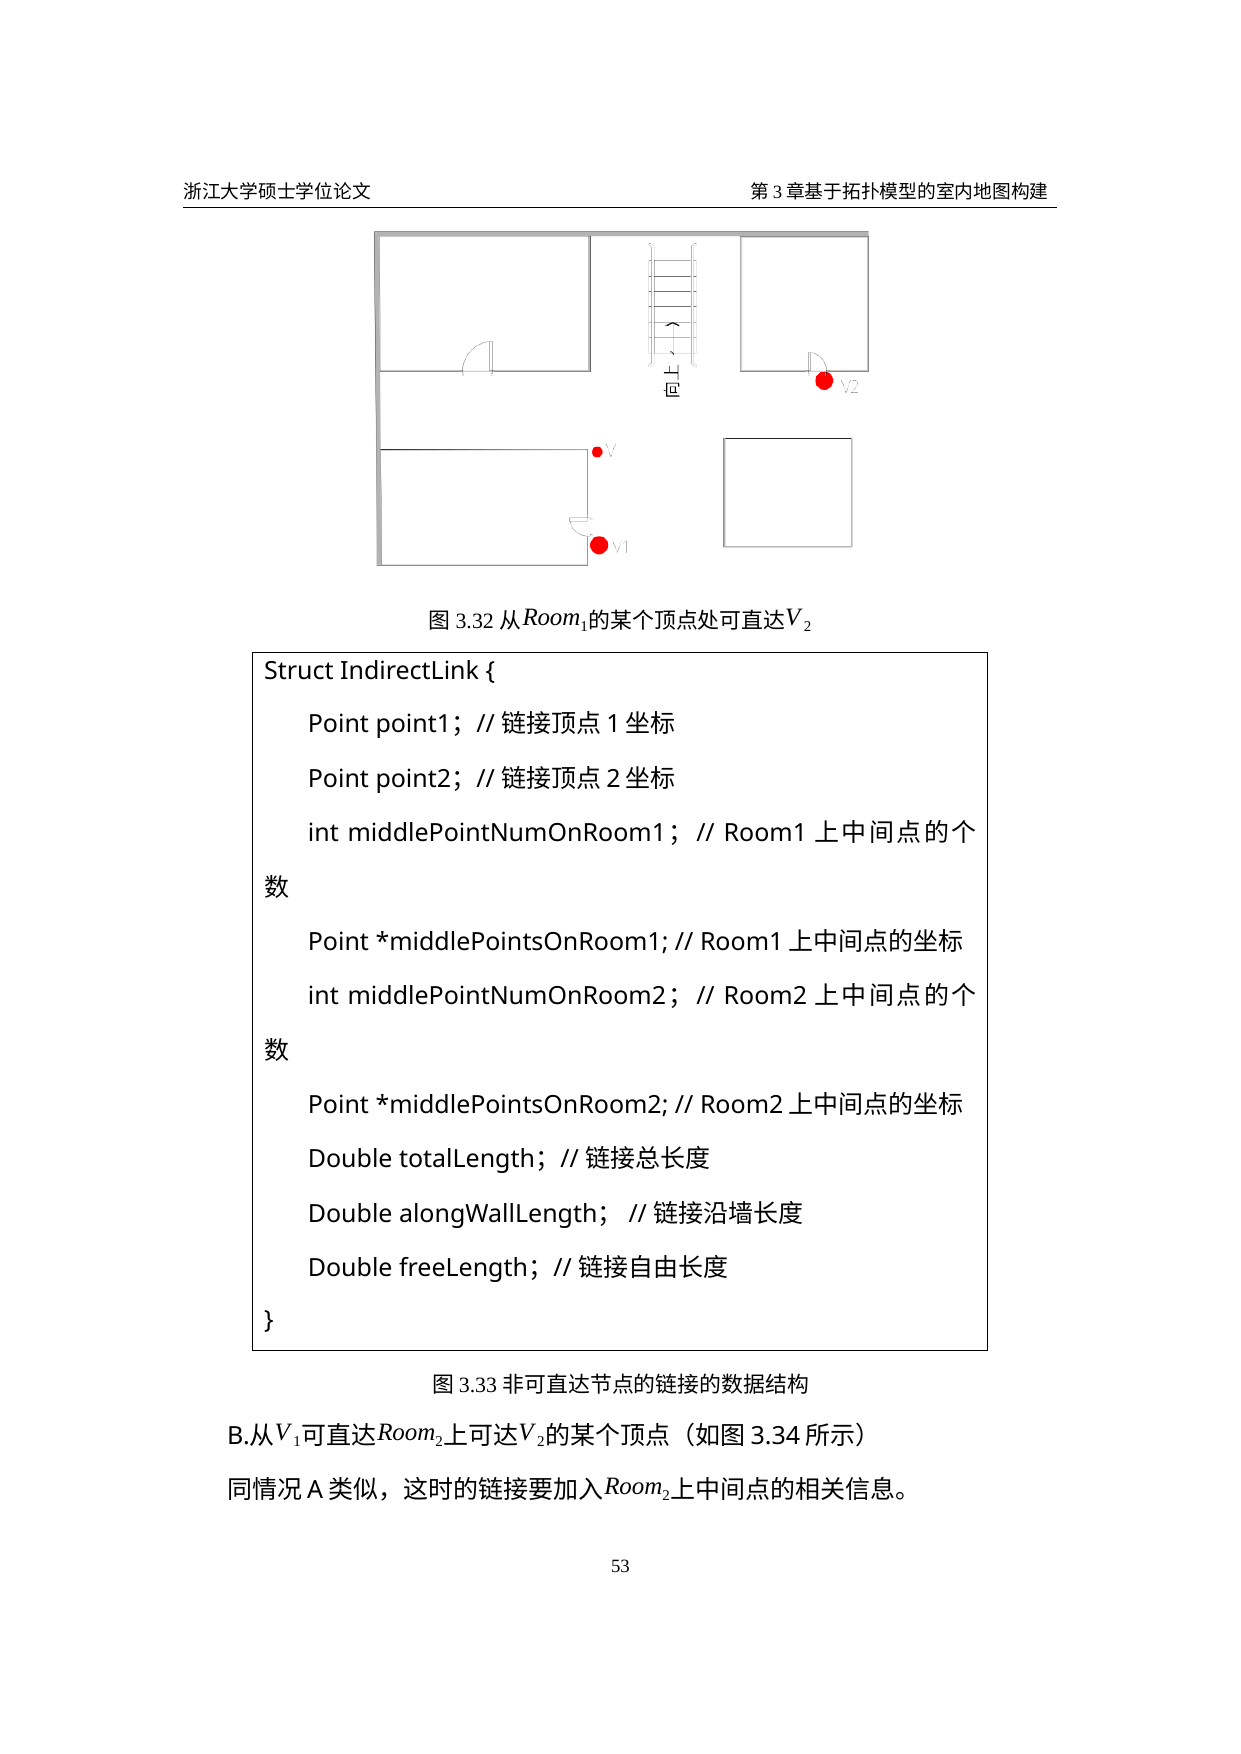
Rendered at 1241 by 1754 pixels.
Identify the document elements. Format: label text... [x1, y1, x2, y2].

text 同情况A类似，这时的链接要加入上中间点的相关信息。 [183, 1470, 1057, 1506]
